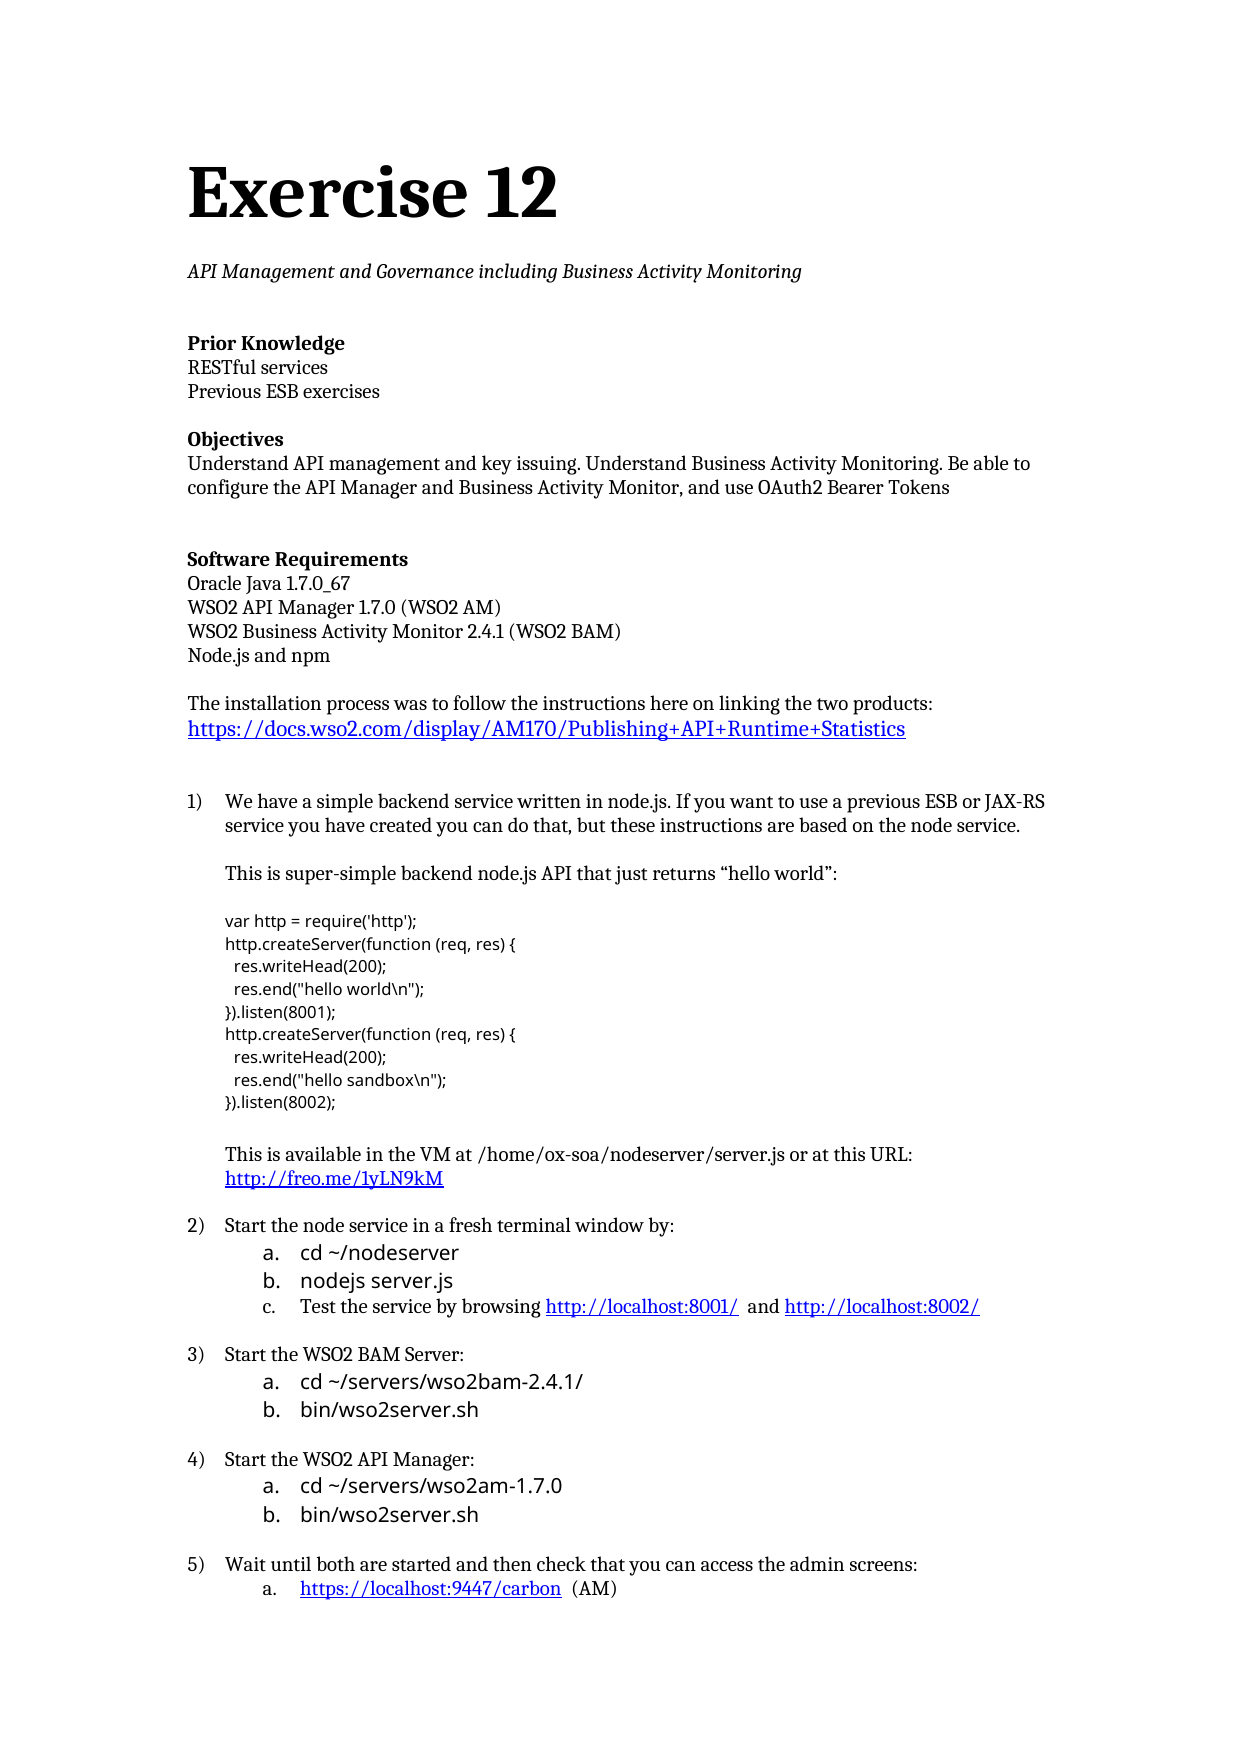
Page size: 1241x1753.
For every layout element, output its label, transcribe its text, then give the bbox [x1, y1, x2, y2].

list Start the WSO2 BAM Server: [187, 1343, 1053, 1367]
text Understand API management and key issuing. Understand Business Activity Monitoring. Be able to configure the API Manager and Business Activity Monitor, and use OAuth2 Bearer Tokens [187, 452, 1053, 500]
text WSO2 API Manager 1.7.0 (WSO2 AM) [187, 596, 1053, 619]
text Node.js and npm [187, 643, 1053, 667]
list https://localhost:9447/carbon (AM) [262, 1576, 1053, 1600]
list Wait until both are started and then check that you can access the admin screens: [187, 1552, 1053, 1576]
list nodejs server.js [262, 1267, 1053, 1295]
text API Management and Governance including Business Activity Monitoring [187, 260, 1053, 284]
list cd ~/servers/wso2bam-2.4.1/ [262, 1367, 1053, 1395]
list Start the node service in a fresh terminal window by: [187, 1214, 1053, 1238]
text Oracle Java 1.7.0_67 [187, 572, 1053, 596]
list We have a simple backend service written in node.js. If you want to use a previous ESB or JAX-RS service you have created you can do that, but these instructions are based on the node service. This is super-simple backend node.js API that just returns “hello world”: var http = require('http'); http.createServer(function (req, res) { res.writeHead(200); res.end("hello world\n"); }).listen(8001); http.createServer(function (req, res) { res.writeHead(200); res.end("hello sandbox\n"); }).listen(8002); This is available in the VM at /home/ox-soa/nodeserver/server.js or at this URL: http://freo.me/1yLN9kM [187, 790, 1053, 1214]
list Test the service by browsing http://localhost:8001/ and http://localhost:8002/ [262, 1295, 1053, 1343]
list cd ~/nodeserver [262, 1238, 1053, 1267]
text RESTful services [187, 356, 1053, 380]
list cd ~/servers/wso2am-1.7.0 [262, 1472, 1053, 1500]
list Start the WSO2 API Manager: [187, 1448, 1053, 1472]
text Exercise 12 [187, 150, 1053, 236]
text WSO2 Business Activity Monitor 2.4.1 (WSO2 BAM) [187, 619, 1053, 643]
list bin/wso2server.sh [262, 1395, 1053, 1424]
text The installation process was to follow the instructions here on linking the two products: https://docs.wso2.com/display/AM170/Publishing+API+Runtime+Statistics [187, 691, 1053, 742]
list bin/wso2server.sh [262, 1500, 1053, 1552]
text Objectives [187, 428, 1053, 452]
text Prior Knowledge [187, 332, 1053, 356]
text Previous ESB exercises [187, 380, 1053, 404]
text Software Requirements [187, 548, 1053, 572]
